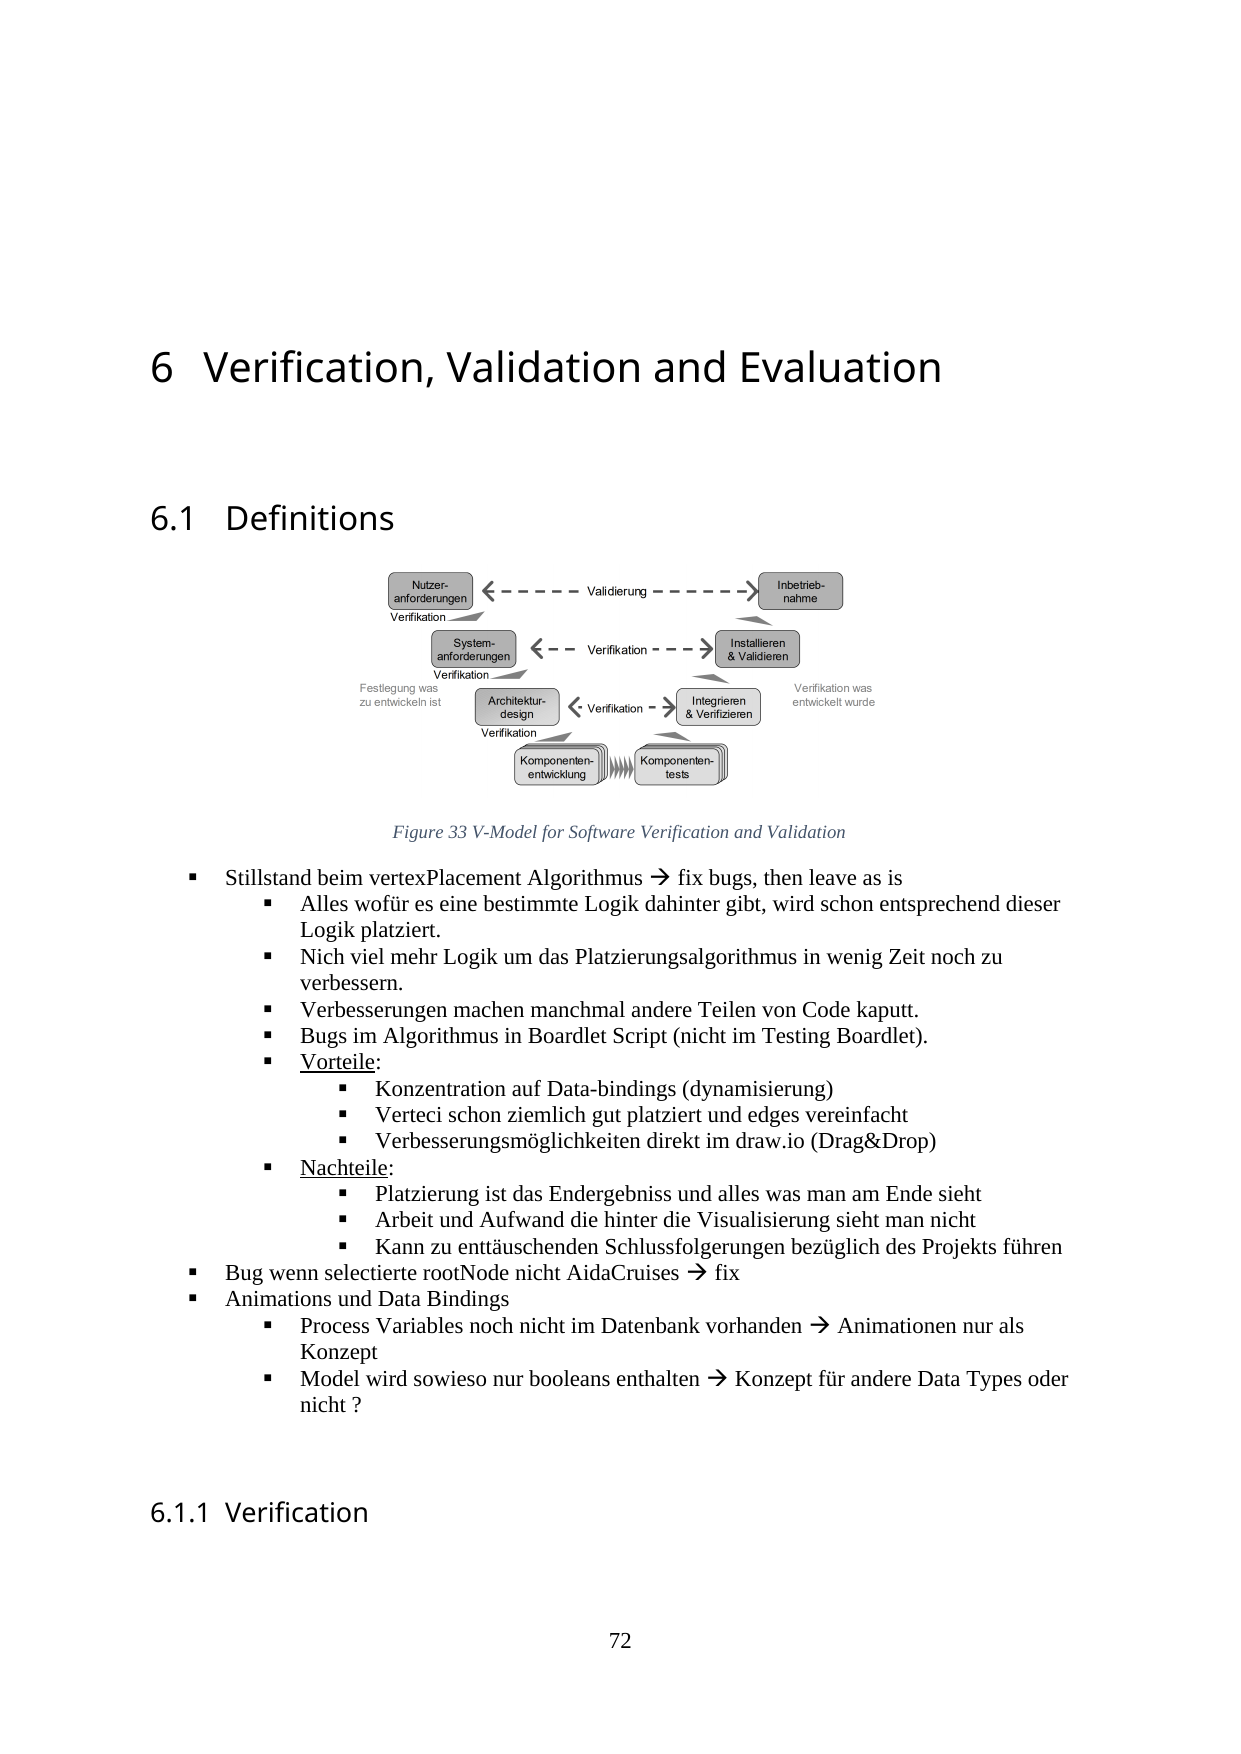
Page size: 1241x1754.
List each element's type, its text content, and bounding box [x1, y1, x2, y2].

list Verbesserungen machen manchmal andere Teilen von Code kaputt. [262, 996, 1090, 1022]
text Figure 33 V-Model for Software Verification and Validation [150, 821, 1090, 843]
list Bug wenn selectierte rootNode nicht AidaCruises fix [187, 1259, 1090, 1286]
list Arbeit und Aufwand die hinter die Visualisierung sieht man nicht [337, 1206, 1090, 1233]
text Verification, Validation and Evaluation [150, 337, 1090, 394]
list Model wird sowieso nur booleans enthalten Konzept für andere Data Types oder nicht ? [262, 1364, 1090, 1417]
list Verbesserungsmöglichkeiten direkt im draw.io (Drag&Drop) [337, 1127, 1090, 1154]
list Animations und Data Bindings [187, 1286, 1090, 1312]
list Platzierung ist das Endergebniss und alles was man am Ende sieht [337, 1180, 1090, 1206]
list Nich viel mehr Logik um das Platzierungsalgorithmus in wenig Zeit noch zu verbessern. [262, 943, 1090, 996]
text Verification [150, 1494, 1090, 1531]
picture [355, 564, 885, 798]
list Vorteile: [262, 1048, 1090, 1075]
list Konzentration auf Data-bindings (dynamisierung) [337, 1075, 1090, 1101]
list Nachteile: [262, 1154, 1090, 1180]
list Alles wofür es eine bestimmte Logik dahinter gibt, wird schon entsprechend dieser Logik platziert. [262, 890, 1090, 943]
list Kann zu enttäuschenden Schlussfolgerungen bezüglich des Projekts führen [337, 1233, 1090, 1259]
list Bugs im Algorithmus in Boardlet Script (nicht im Testing Boardlet). [262, 1022, 1090, 1048]
text Definitions [150, 494, 1090, 540]
list Process Variables noch nicht im Datenbank vorhanden Animationen nur als Konzept [262, 1312, 1090, 1364]
list Stillstand beim vertexPlacement Algorithmus fix bugs, then leave as is [187, 864, 1090, 890]
list Verteci schon ziemlich gut platziert und edges vereinfacht [337, 1101, 1090, 1127]
